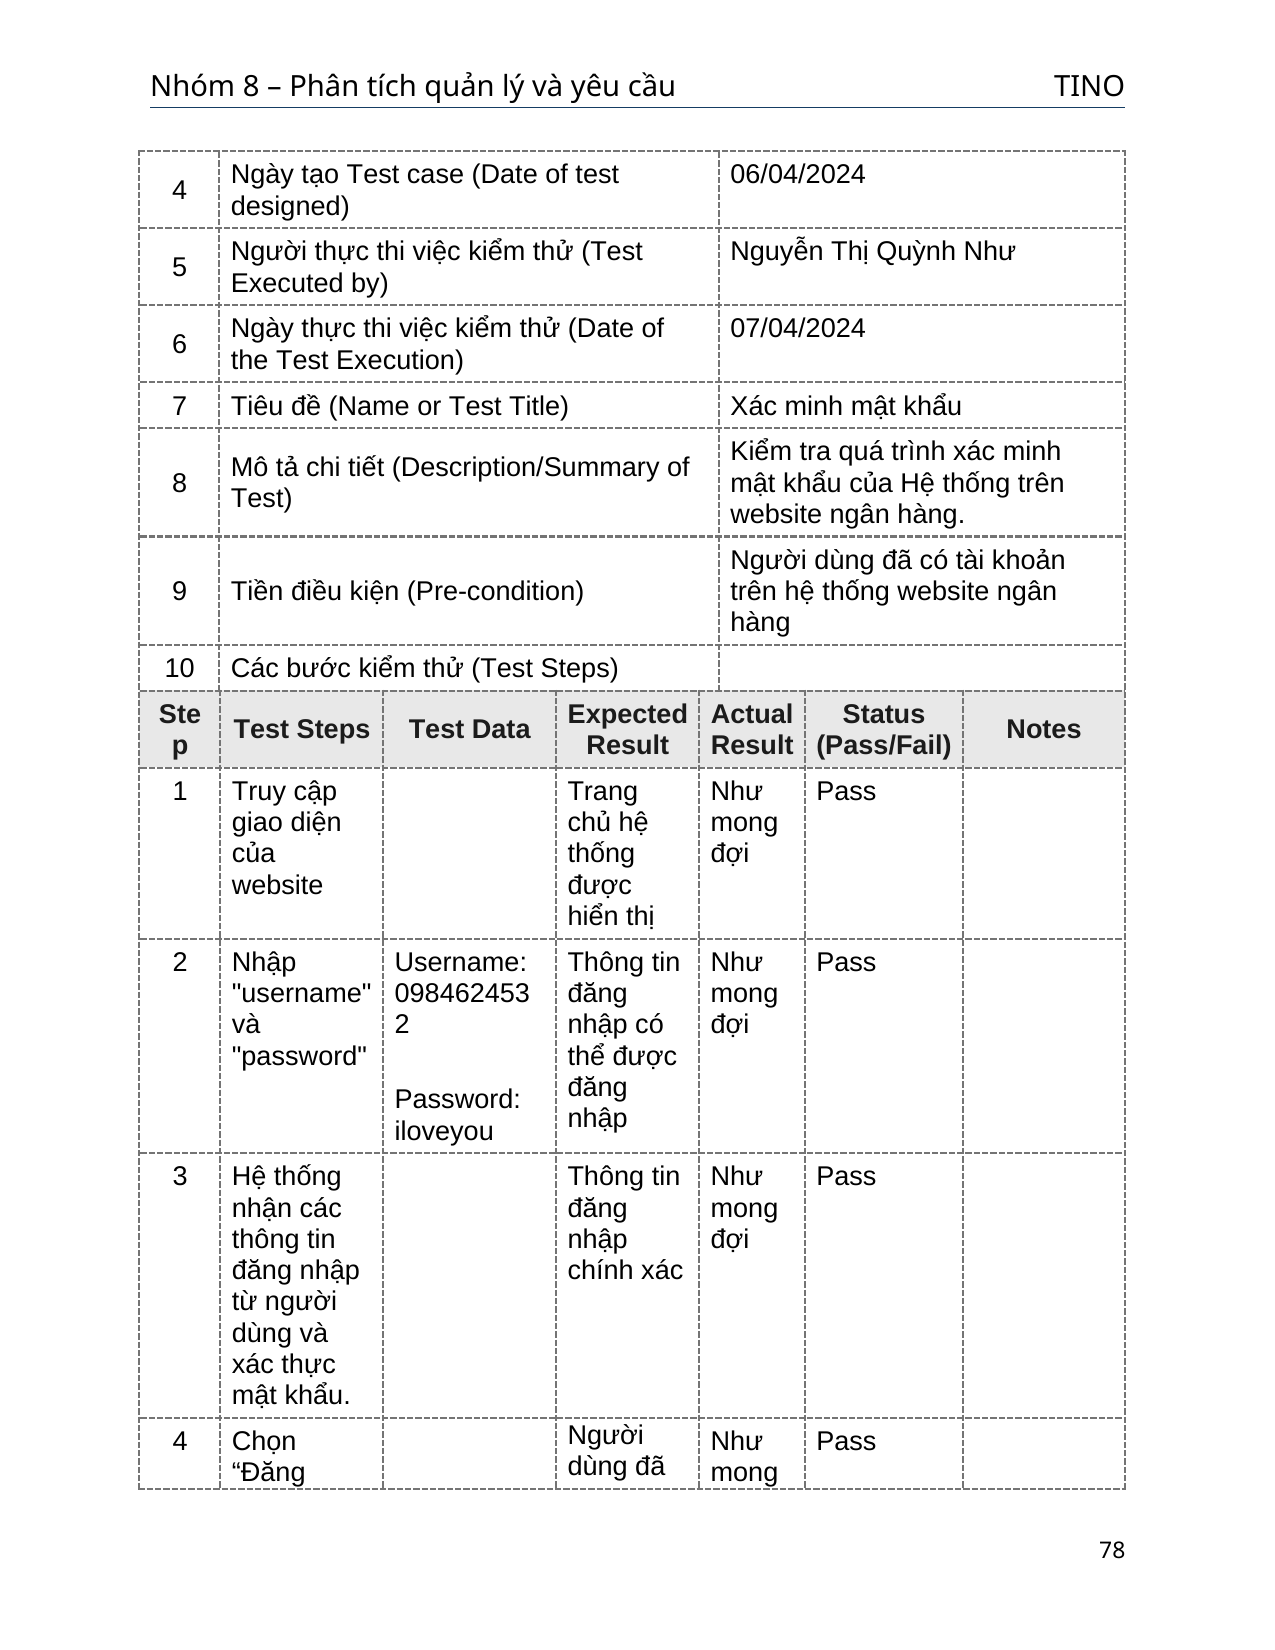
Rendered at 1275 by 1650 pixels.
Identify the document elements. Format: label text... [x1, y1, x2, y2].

table_cell [719, 644, 1125, 689]
table_cell Test Data [383, 690, 556, 767]
table_cell 4 [139, 1417, 220, 1487]
table_cell Pass [805, 938, 963, 1152]
table_cell [963, 767, 1125, 937]
table_cell [383, 767, 556, 937]
table_cell Thông tin đăng nhập chính xác [556, 1152, 699, 1417]
table_cell [963, 938, 1125, 1152]
table_cell [963, 1417, 1125, 1487]
table_cell Truy cập giao diện của website [220, 767, 383, 937]
table_cell Tiêu đề (Name or Test Title) [219, 381, 719, 427]
table_cell Notes [963, 690, 1125, 767]
table_cell Nguyễn Thị Quỳnh Như [719, 227, 1125, 304]
table_cell 07/04/2024 [719, 304, 1125, 381]
table_cell Ngày tạo Test case (Date of test designed) [219, 150, 719, 227]
table_cell Chọn “Đăng nhập”. [220, 1417, 383, 1487]
table_cell [383, 1152, 556, 1417]
table_cell Như mong đợi [699, 1417, 805, 1487]
table_cell Nhập "username" và "password" [220, 938, 383, 1152]
table_cell Test Steps [220, 690, 383, 767]
table_cell Pass [805, 1152, 963, 1417]
table_cell Hệ thống nhận các thông tin đăng nhập từ người dùng và xác thực mật khẩu. [220, 1152, 383, 1417]
table_cell Người thực thi việc kiểm thử (Test Executed by) [219, 227, 719, 304]
table_cell 3 [139, 1152, 220, 1417]
table_cell Actual Result [699, 690, 805, 767]
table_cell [556, 1417, 699, 1487]
table_cell 6 [139, 304, 219, 381]
table_cell Như mong đợi [699, 767, 805, 937]
table_cell Expected Result [556, 690, 699, 767]
table_cell Pass [805, 767, 963, 937]
table_cell [963, 1152, 1125, 1417]
table_cell Người dùng đã có tài khoản trên hệ thống website ngân hàng [719, 535, 1125, 644]
table_cell 06/04/2024 [719, 150, 1125, 227]
table_cell Ngày thực thi việc kiểm thử (Date of the Test Execution) [219, 304, 719, 381]
table_cell Tiền điều kiện (Pre-condition) [219, 535, 719, 644]
table_cell Như mong đợi [699, 938, 805, 1152]
table_cell 8 [139, 427, 219, 535]
table_cell 1 [139, 767, 220, 937]
table_cell Các bước kiểm thử (Test Steps) [219, 644, 719, 689]
table_cell Trang chủ hệ thống được hiển thị [556, 767, 699, 937]
table_cell 4 [139, 150, 219, 227]
table_cell 2 [139, 938, 220, 1152]
table_cell Kiểm tra quá trình xác minh mật khẩu của Hệ thống trên website ngân hàng. [719, 427, 1125, 535]
table_cell 7 [139, 381, 219, 427]
table_cell Như mong đợi [699, 1152, 805, 1417]
table_cell 9 [139, 535, 219, 644]
table_cell Thông tin đăng nhập có thể được đăng nhập [556, 938, 699, 1152]
table_cell Mô tả chi tiết (Description/Summary of Test) [219, 427, 719, 535]
table_cell 10 [139, 644, 219, 689]
table_cell Status (Pass/Fail) [805, 690, 963, 767]
table_cell Step [139, 690, 220, 767]
table_cell 5 [139, 227, 219, 304]
table_cell Username: 0984624532 Password: iloveyou [383, 938, 556, 1152]
table_cell Pass [805, 1417, 963, 1487]
table_cell Xác minh mật khẩu [719, 381, 1125, 427]
table_cell [383, 1417, 556, 1487]
